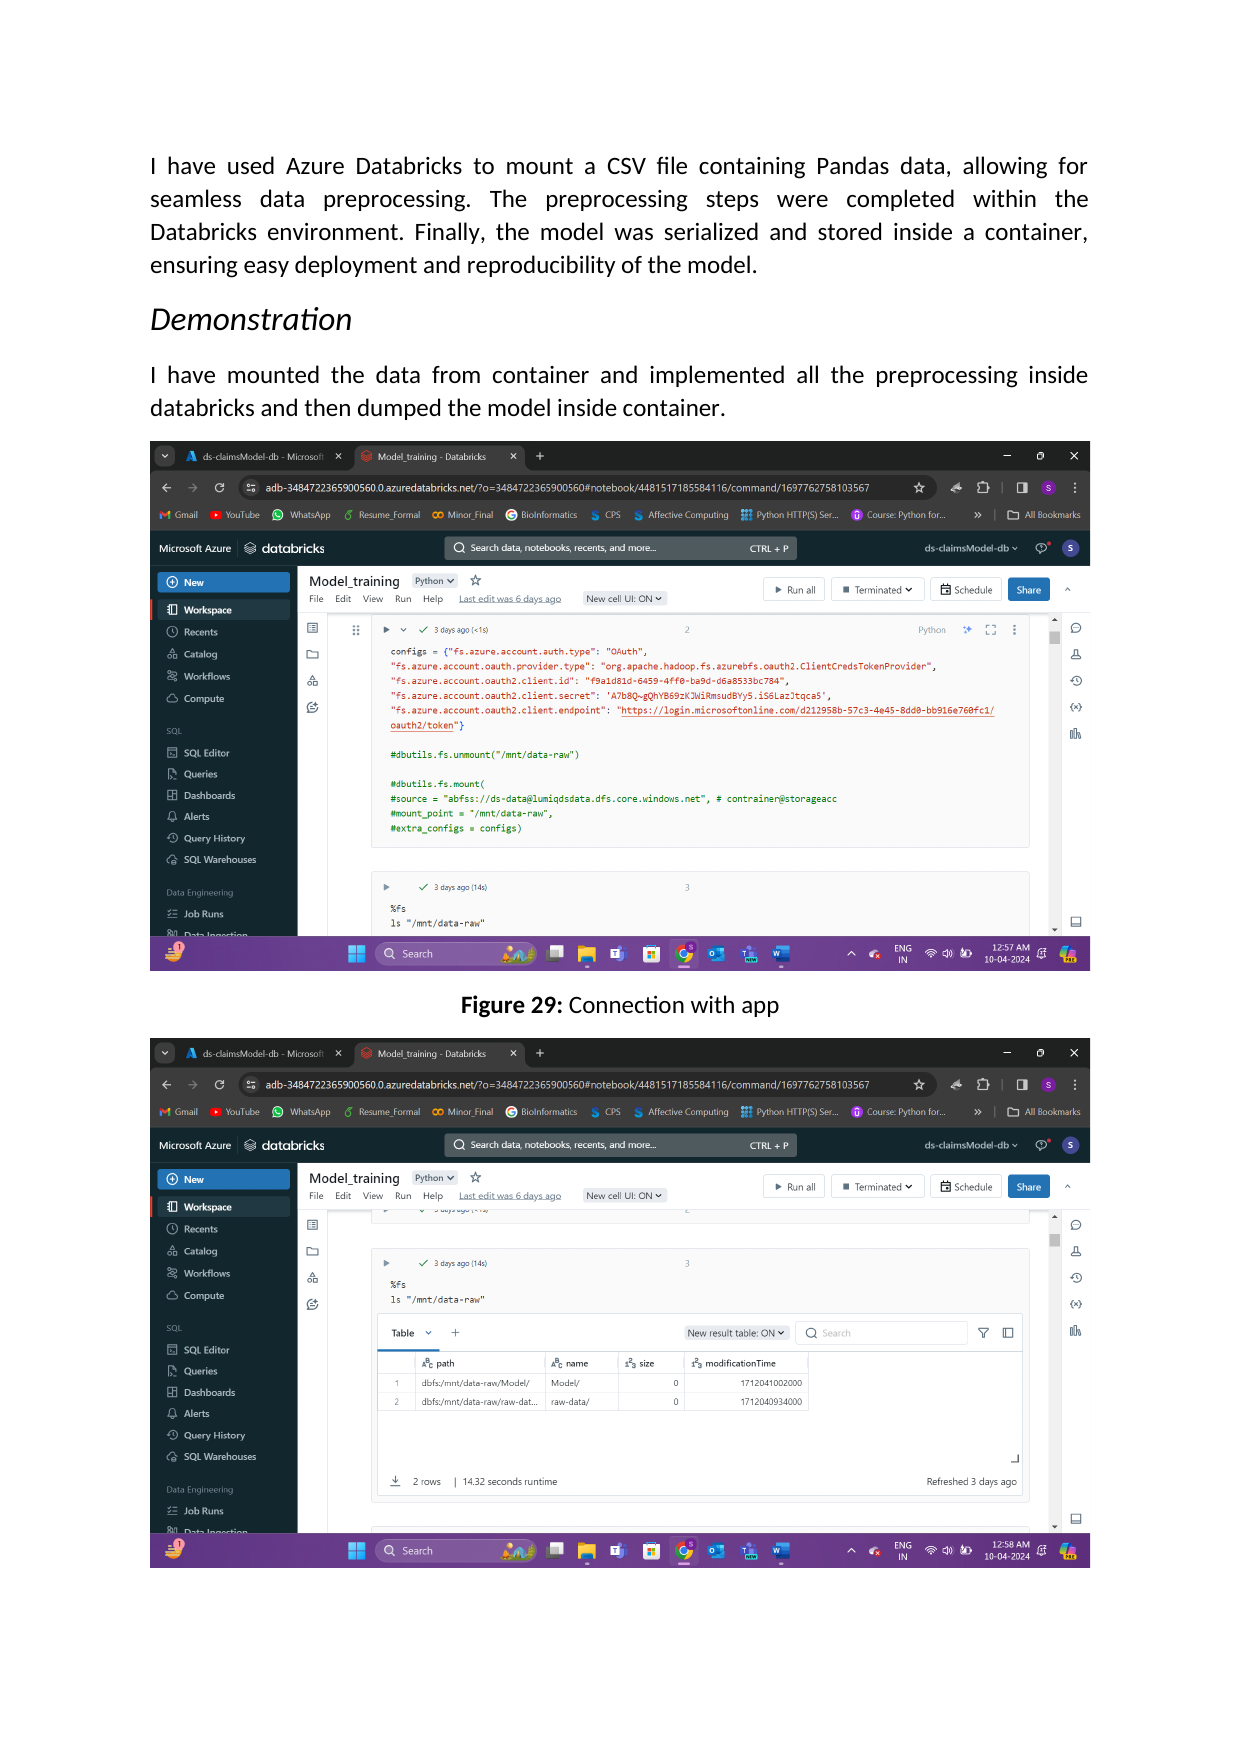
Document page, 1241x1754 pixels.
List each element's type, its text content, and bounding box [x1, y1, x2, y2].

picture [150, 441, 1091, 971]
text Figure 29: Connection with app [150, 989, 1090, 1020]
picture [150, 1038, 1091, 1568]
text I have used Azure Databricks to mount a CSV file containing Pandas data, allowing for seamless data preprocessing. The preprocessing steps were completed within the Databricks environment. Finally, the model was serialized and stored inside a container, ensuring easy deployment and reproducibility of the model. [150, 150, 1090, 279]
text I have mounted the data from container and implemented all the preprocessing inside databricks and then dumped the model inside container. [150, 359, 1090, 422]
text Demonstration [150, 298, 1090, 339]
